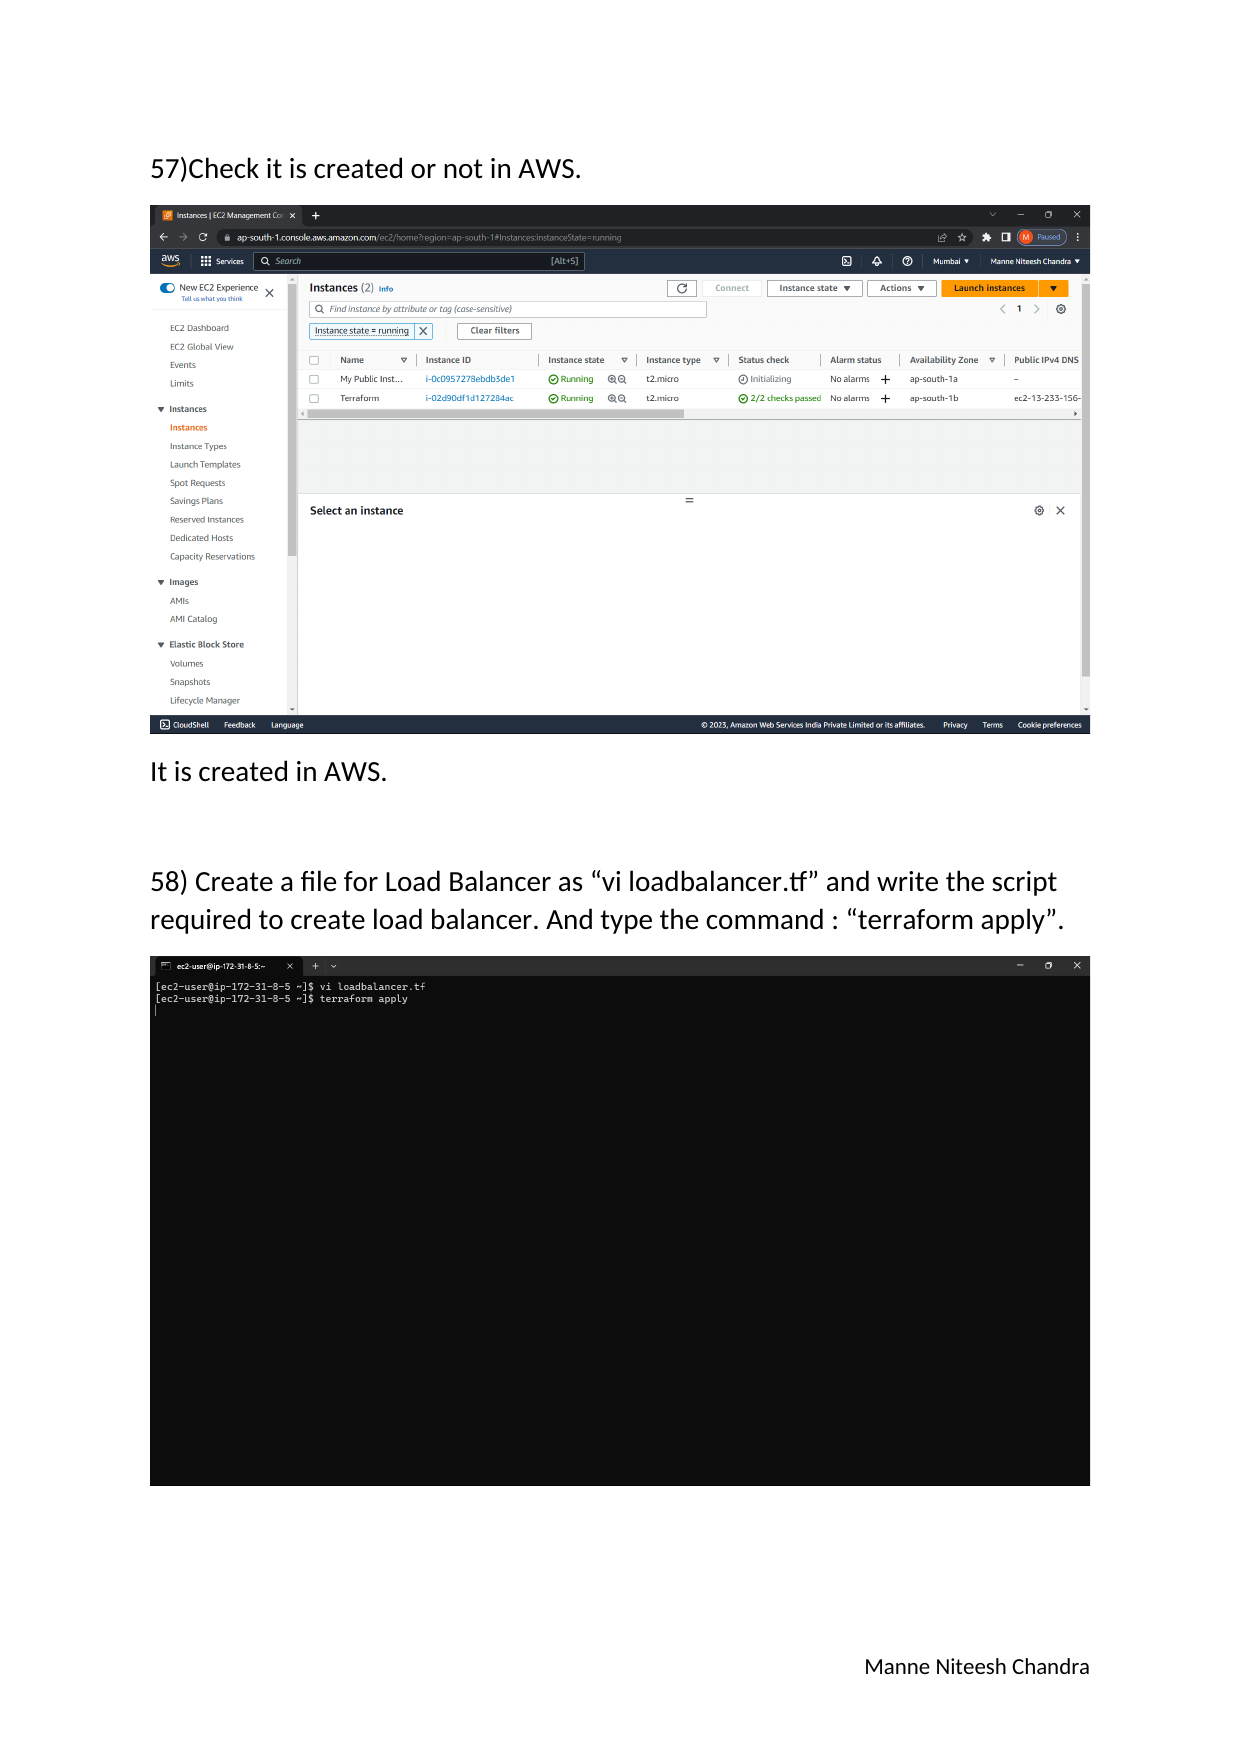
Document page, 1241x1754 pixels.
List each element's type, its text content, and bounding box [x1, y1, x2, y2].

picture [150, 205, 1091, 734]
text It is created in AWS. [150, 753, 1090, 788]
picture [150, 956, 1091, 1486]
text 58) Create a file for Load Balancer as “vi loadbalancer.tf” and write the script required to create load balancer. And type the command : “terraform apply”. [150, 863, 1090, 937]
text 57)Check it is created or not in AWS. [150, 150, 1090, 186]
